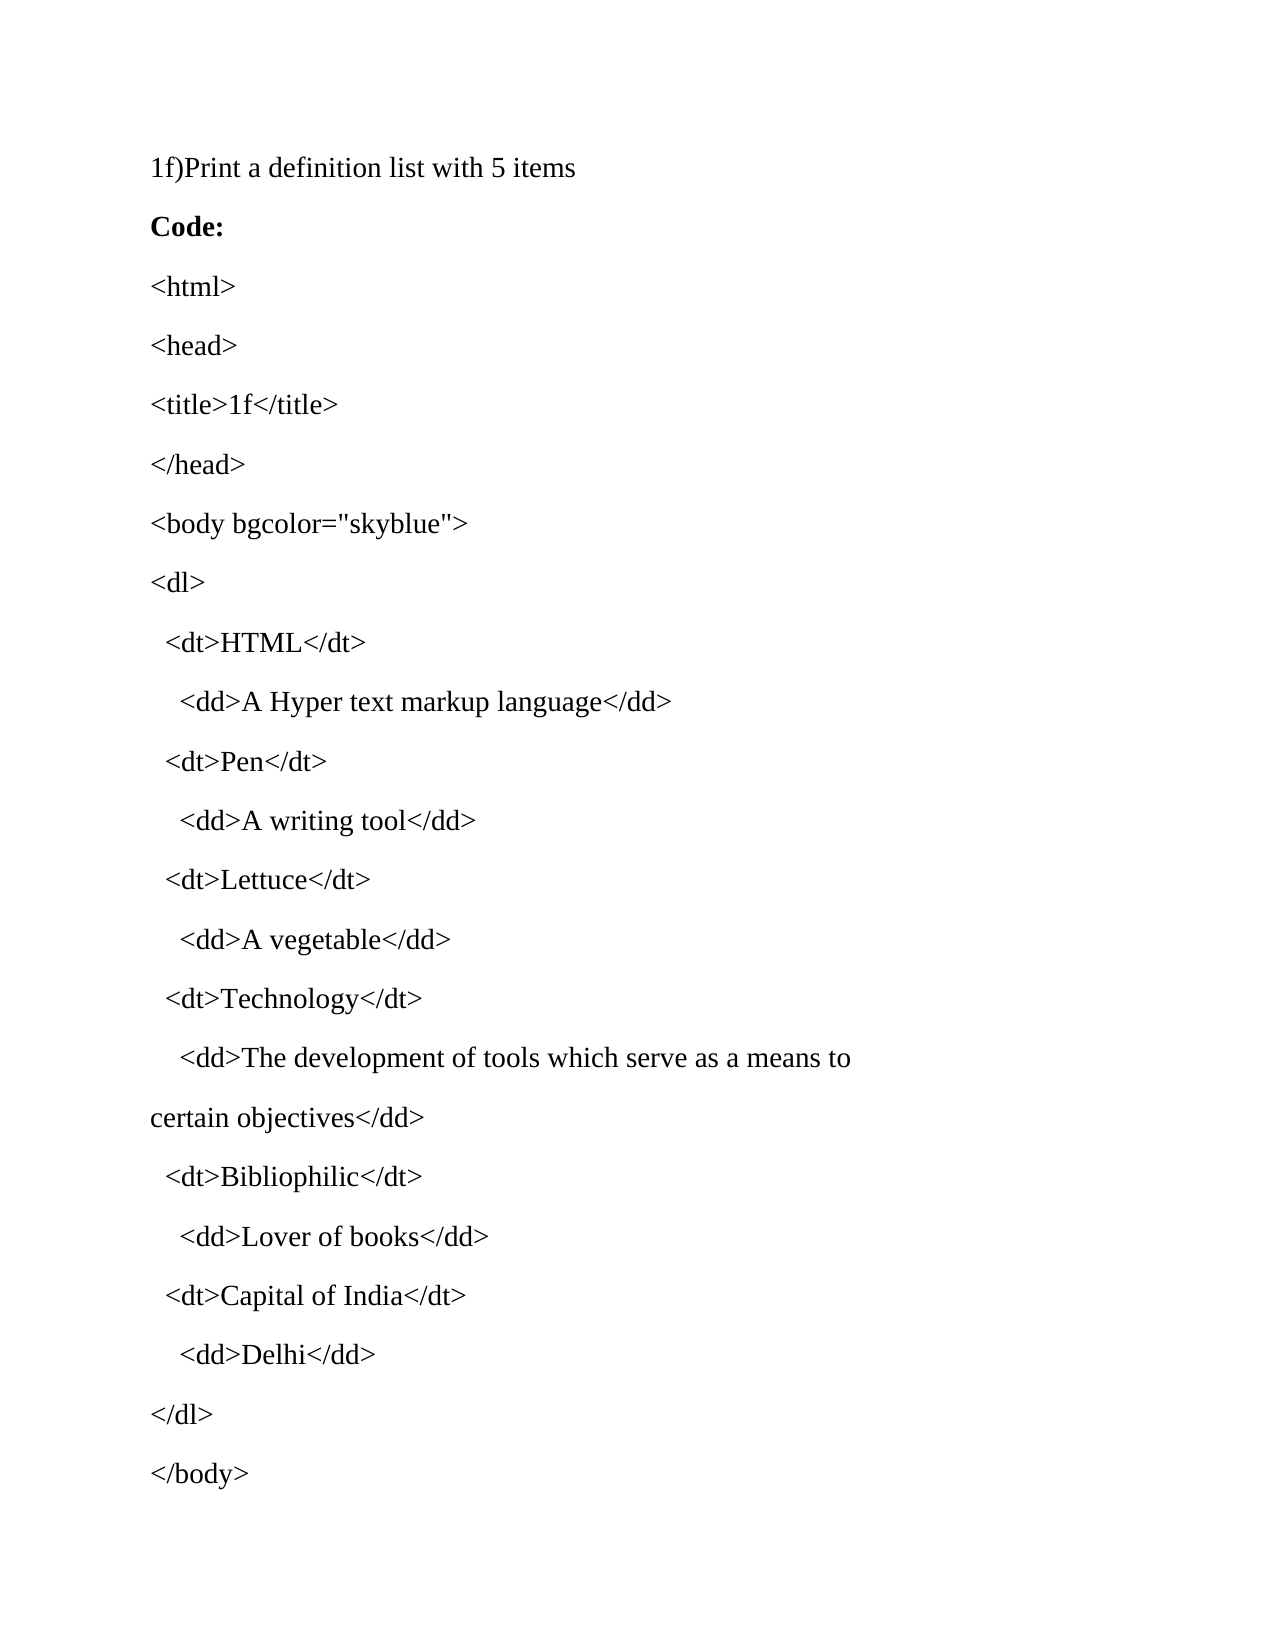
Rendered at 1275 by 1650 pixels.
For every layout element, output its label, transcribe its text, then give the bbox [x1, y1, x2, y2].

text <dd>A Hyper text markup language</dd> [150, 684, 1125, 718]
text <dt>Lettuce</dt> [150, 862, 1125, 896]
text <dt>Pen</dt> [150, 744, 1125, 777]
text <dl> [150, 566, 1125, 599]
text <dt>Bibliophilic</dt> [150, 1159, 1125, 1193]
text <html> [150, 269, 1125, 302]
text <dd>A writing tool</dd> [150, 803, 1125, 837]
text 1f)Print a definition list with 5 items [150, 150, 1125, 183]
text <dt>Capital of India</dt> [150, 1278, 1125, 1312]
text <dd>A vegetable</dd> [150, 922, 1125, 955]
text </dl> [150, 1397, 1125, 1430]
text Code: [150, 209, 1125, 243]
text <dd>The development of tools which serve as a means to [150, 1041, 1125, 1074]
text </body> [150, 1456, 1125, 1490]
text <dt>Technology</dt> [150, 981, 1125, 1015]
text <dd>Delhi</dd> [150, 1337, 1125, 1371]
text certain objectives</dd> [150, 1100, 1125, 1133]
text <dd>Lover of books</dd> [150, 1219, 1125, 1252]
text <title>1f</title> [150, 387, 1125, 421]
text <head> [150, 328, 1125, 362]
text </head> [150, 447, 1125, 480]
text <body bgcolor="skyblue"> [150, 506, 1125, 540]
text <dt>HTML</dt> [150, 625, 1125, 658]
